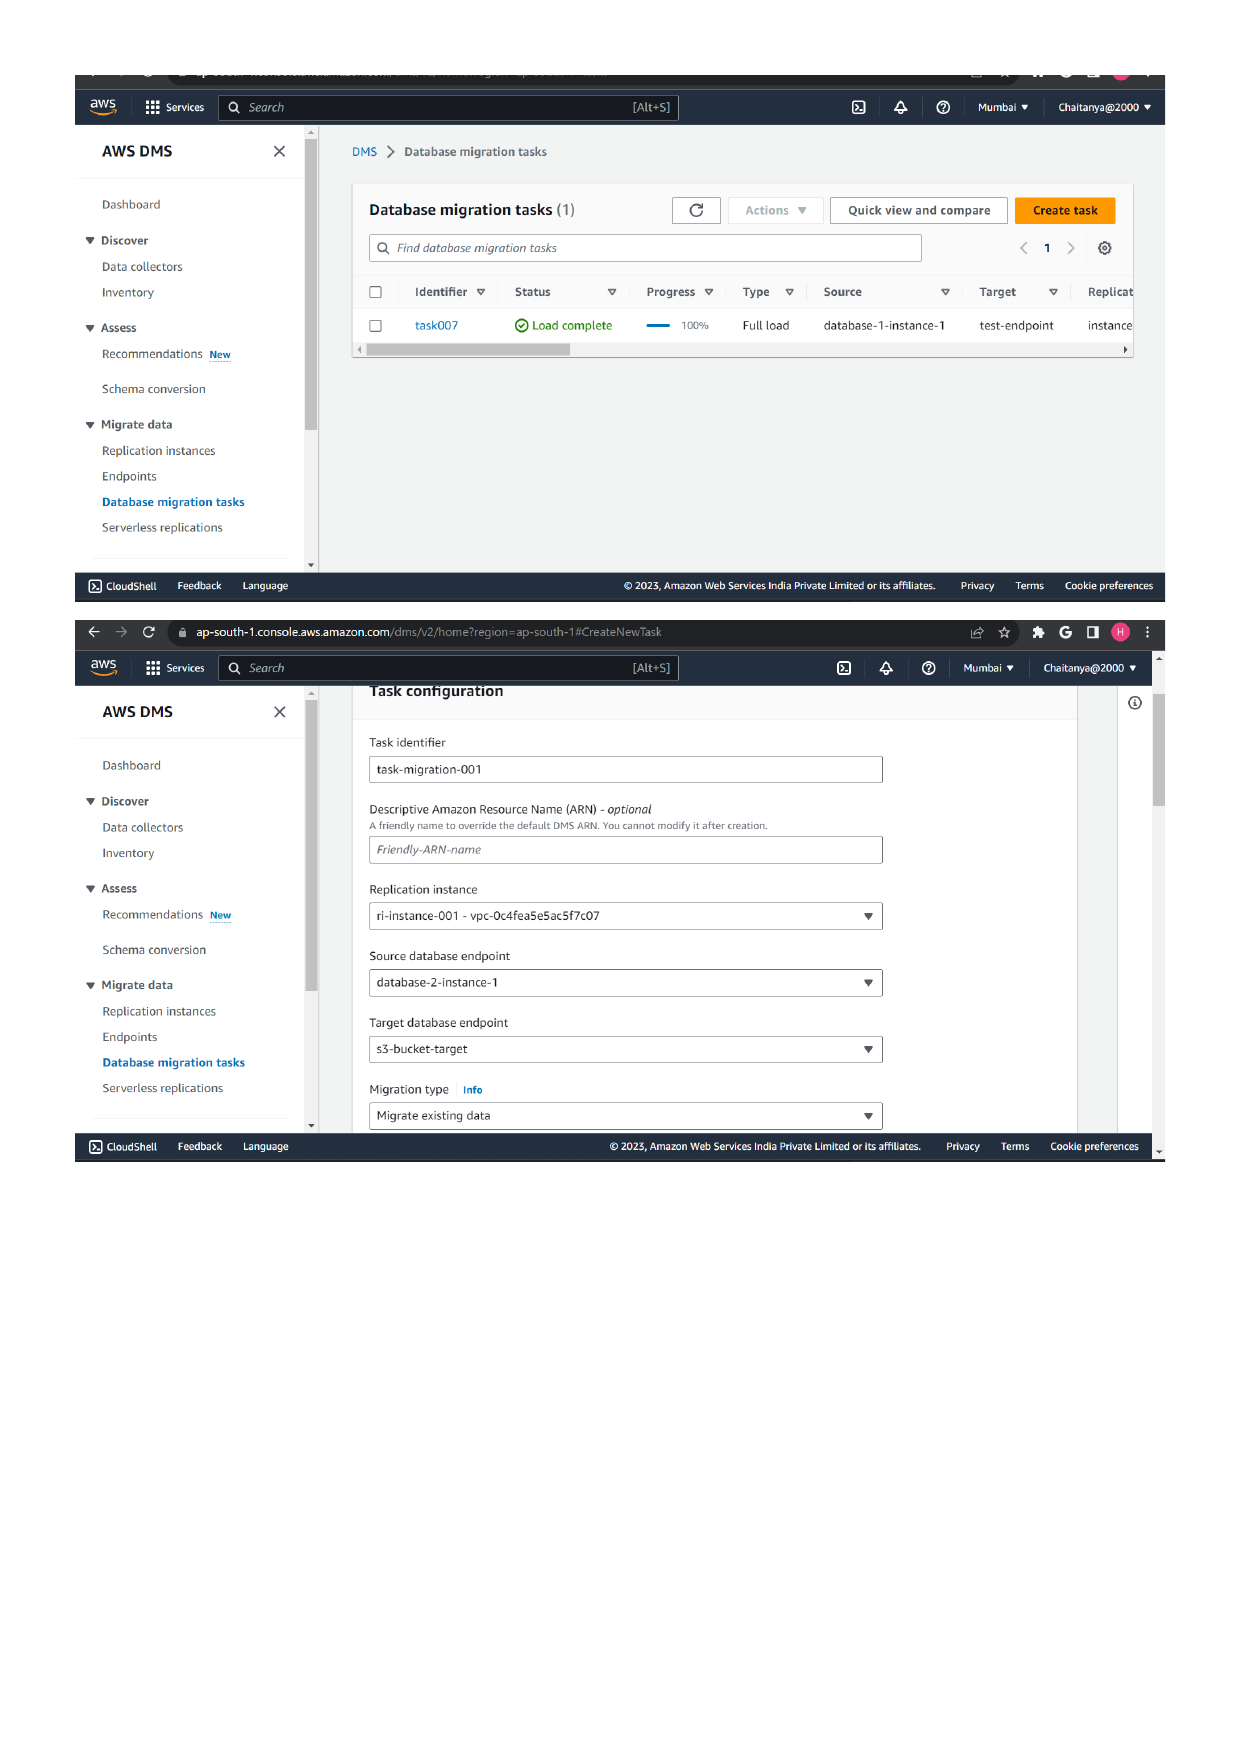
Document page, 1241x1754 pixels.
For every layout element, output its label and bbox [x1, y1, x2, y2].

picture [75, 75, 1166, 602]
picture [75, 620, 1166, 1162]
